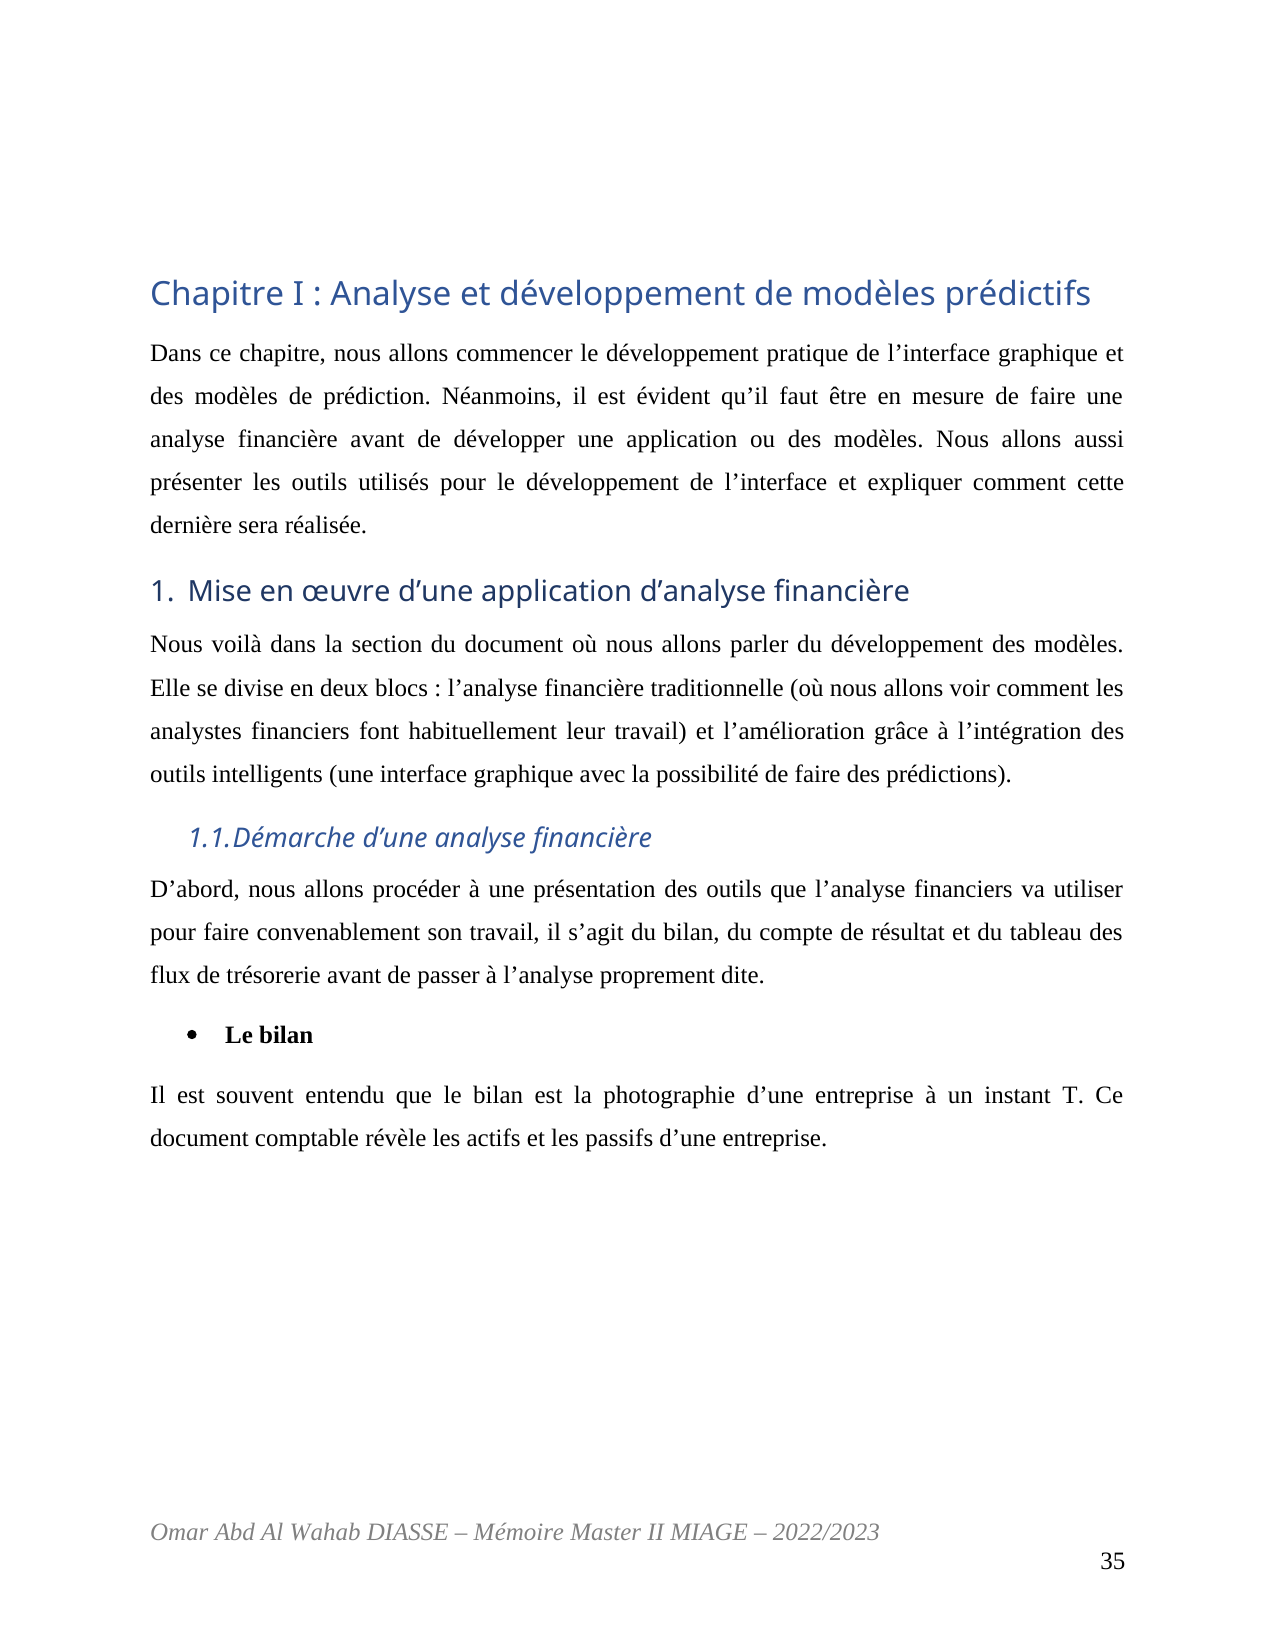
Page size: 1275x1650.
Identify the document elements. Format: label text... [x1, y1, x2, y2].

text Dans ce chapitre, nous allons commencer le développement pratique de l’interface graphique et des modèles de prédiction. Néanmoins, il est évident qu’il faut être en mesure de faire une analyse financière avant de développer une application ou des modèles. Nous allons aussi présenter les outils utilisés pour le développement de l’interface et expliquer comment cette dernière sera réalisée. [150, 338, 1125, 539]
subtitle Mise en œuvre d’une application d’analyse financière [150, 570, 1125, 610]
text D’abord, nous allons procéder à une présentation des outils que l’analyse financiers va utiliser pour faire convenablement son travail, il s’agit du bilan, du compte de résultat et du tableau des flux de trésorerie avant de passer à l’analyse proprement dite. [150, 874, 1125, 989]
subtitle Démarche d’une analyse financière [187, 819, 1125, 856]
text Nous voilà dans la section du document où nous allons parler du développement des modèles. Elle se divise en deux blocs : l’analyse financière traditionnelle (où nous allons voir comment les analystes financiers font habituellement leur travail) et l’amélioration grâce à l’intégration des outils intelligents (une interface graphique avec la possibilité de faire des prédictions). [150, 629, 1125, 788]
subtitle Chapitre I : Analyse et développement de modèles prédictifs [150, 269, 1125, 315]
list Le bilan [187, 1020, 1125, 1049]
text Il est souvent entendu que le bilan est la photographie d’une entreprise à un instant T. Ce document comptable révèle les actifs et les passifs d’une entreprise. [150, 1080, 1125, 1152]
